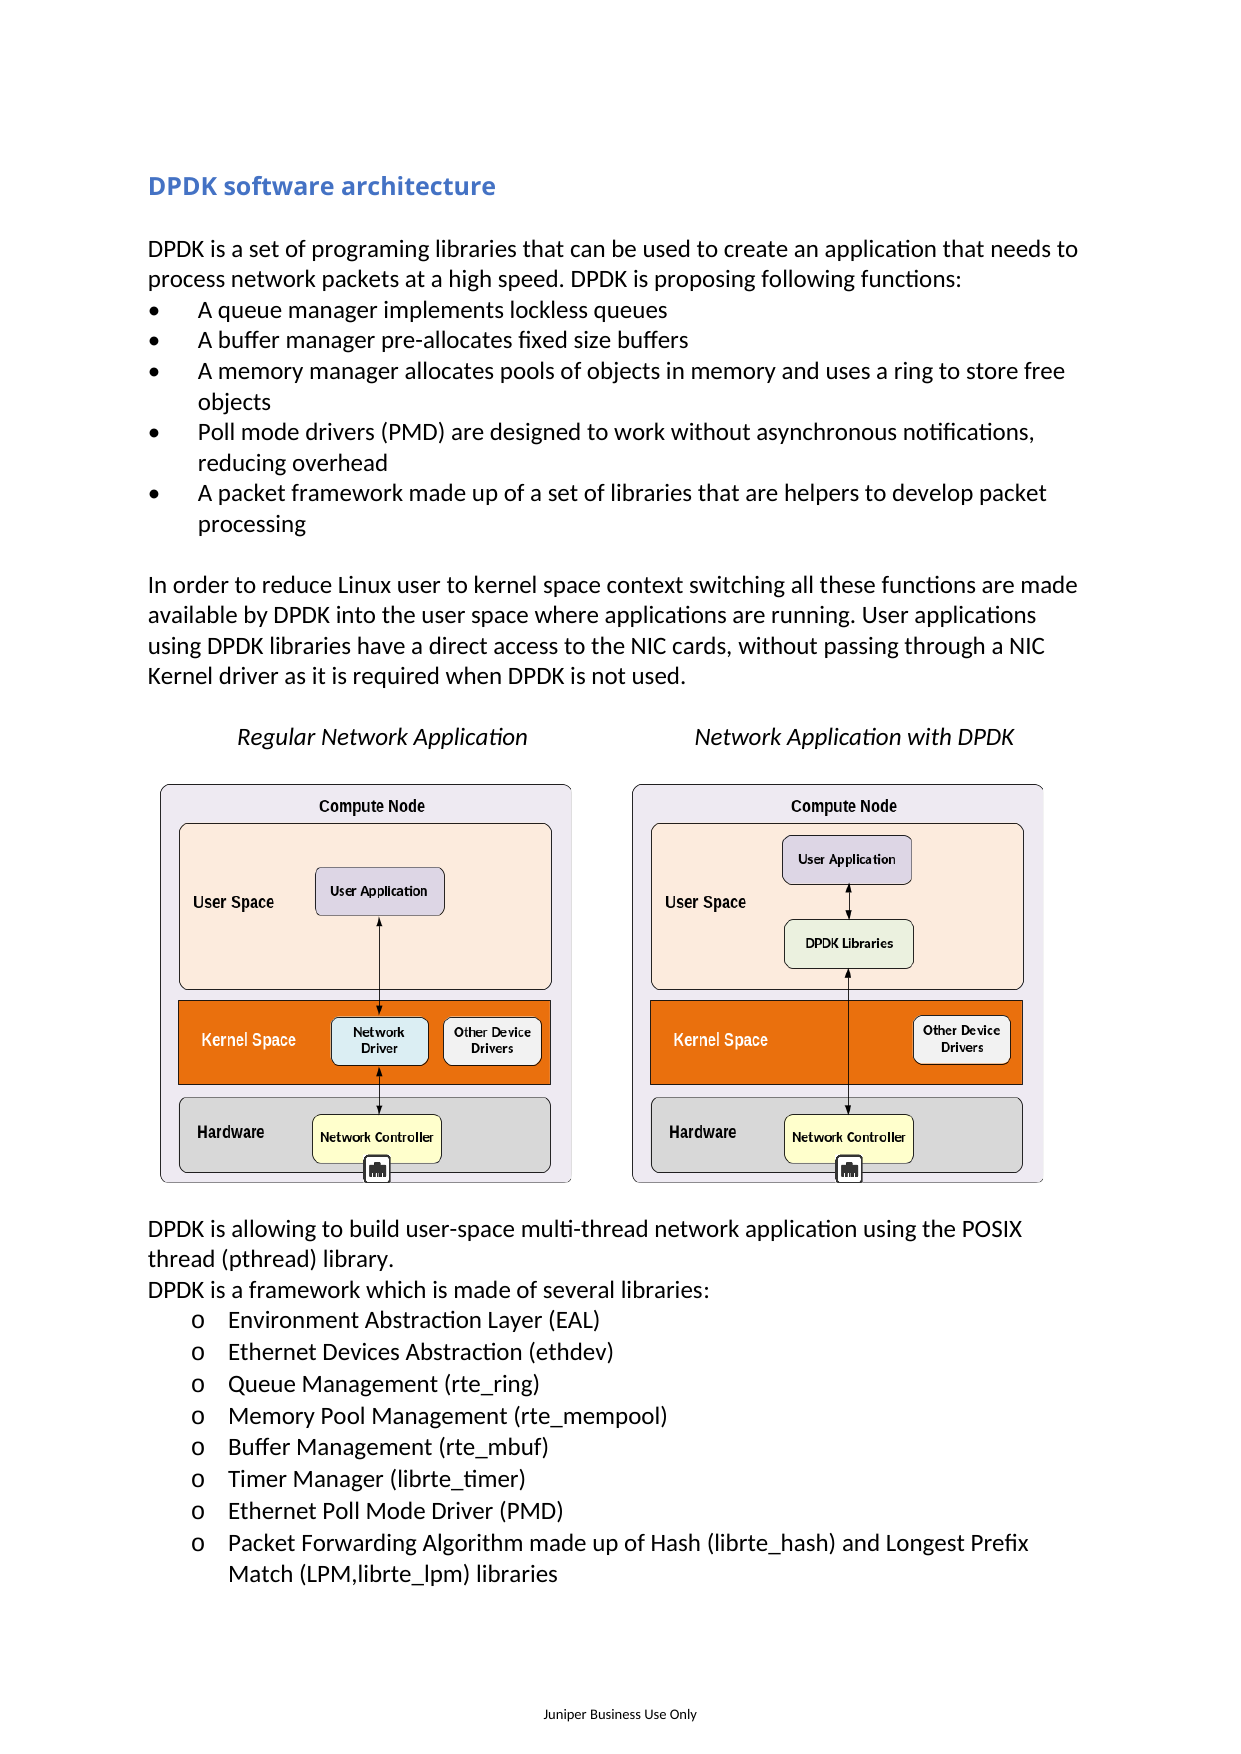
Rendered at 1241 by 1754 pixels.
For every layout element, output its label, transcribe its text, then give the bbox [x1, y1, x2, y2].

list A packet framework made up of a set of libraries that are helpers to develop packet processing [148, 477, 1093, 538]
list Ethernet Devices Abstraction (ethdev) [190, 1336, 1093, 1368]
list Buffer Management (rte_mbuf) [190, 1432, 1093, 1463]
list Timer Manager (librte_timer) [190, 1463, 1093, 1495]
text DPDK is a set of programing libraries that can be used to create an application that needs to process network packets at a high speed. DPDK is proposing following functions: [148, 233, 1093, 294]
list Packet Forwarding Algorithm made up of Hash (librte_hash) and Longest Prefix Match (LPM,librte_lpm) libraries [190, 1527, 1093, 1589]
table_header Network Application with DPDK [620, 721, 1092, 1213]
text In order to reduce Linux user to kernel space context switching all these functions are made available by DPDK into the user space where applications are running. User applications using DPDK libraries have a direct access to the NIC cards, without passing through a NIC Kernel driver as it is required when DPDK is not used. [148, 569, 1093, 691]
list Environment Abstraction Layer (EAL) [190, 1304, 1093, 1336]
list Queue Management (rte_ring) [190, 1368, 1093, 1400]
text DPDK is allowing to build user-space multi-thread network application using the POSIX thread (pthread) library. [148, 1213, 1093, 1274]
list A queue manager implements lockless queues [148, 294, 1093, 324]
subtitle DPDK software architecture [148, 168, 1093, 202]
list A memory manager allocates pools of objects in memory and uses a ring to store free objects [148, 355, 1093, 416]
text DPDK is a framework which is made of several libraries: [148, 1274, 1093, 1304]
list Poll mode drivers (PMD) are designed to work without asynchronous notifications, reducing overhead [148, 416, 1093, 477]
list A buffer manager pre-allocates fixed size buffers [148, 324, 1093, 355]
list Ethernet Poll Mode Driver (PMD) [190, 1495, 1093, 1527]
table_header Regular Network Application [148, 721, 619, 1213]
list Memory Pool Management (rte_mempool) [190, 1400, 1093, 1432]
